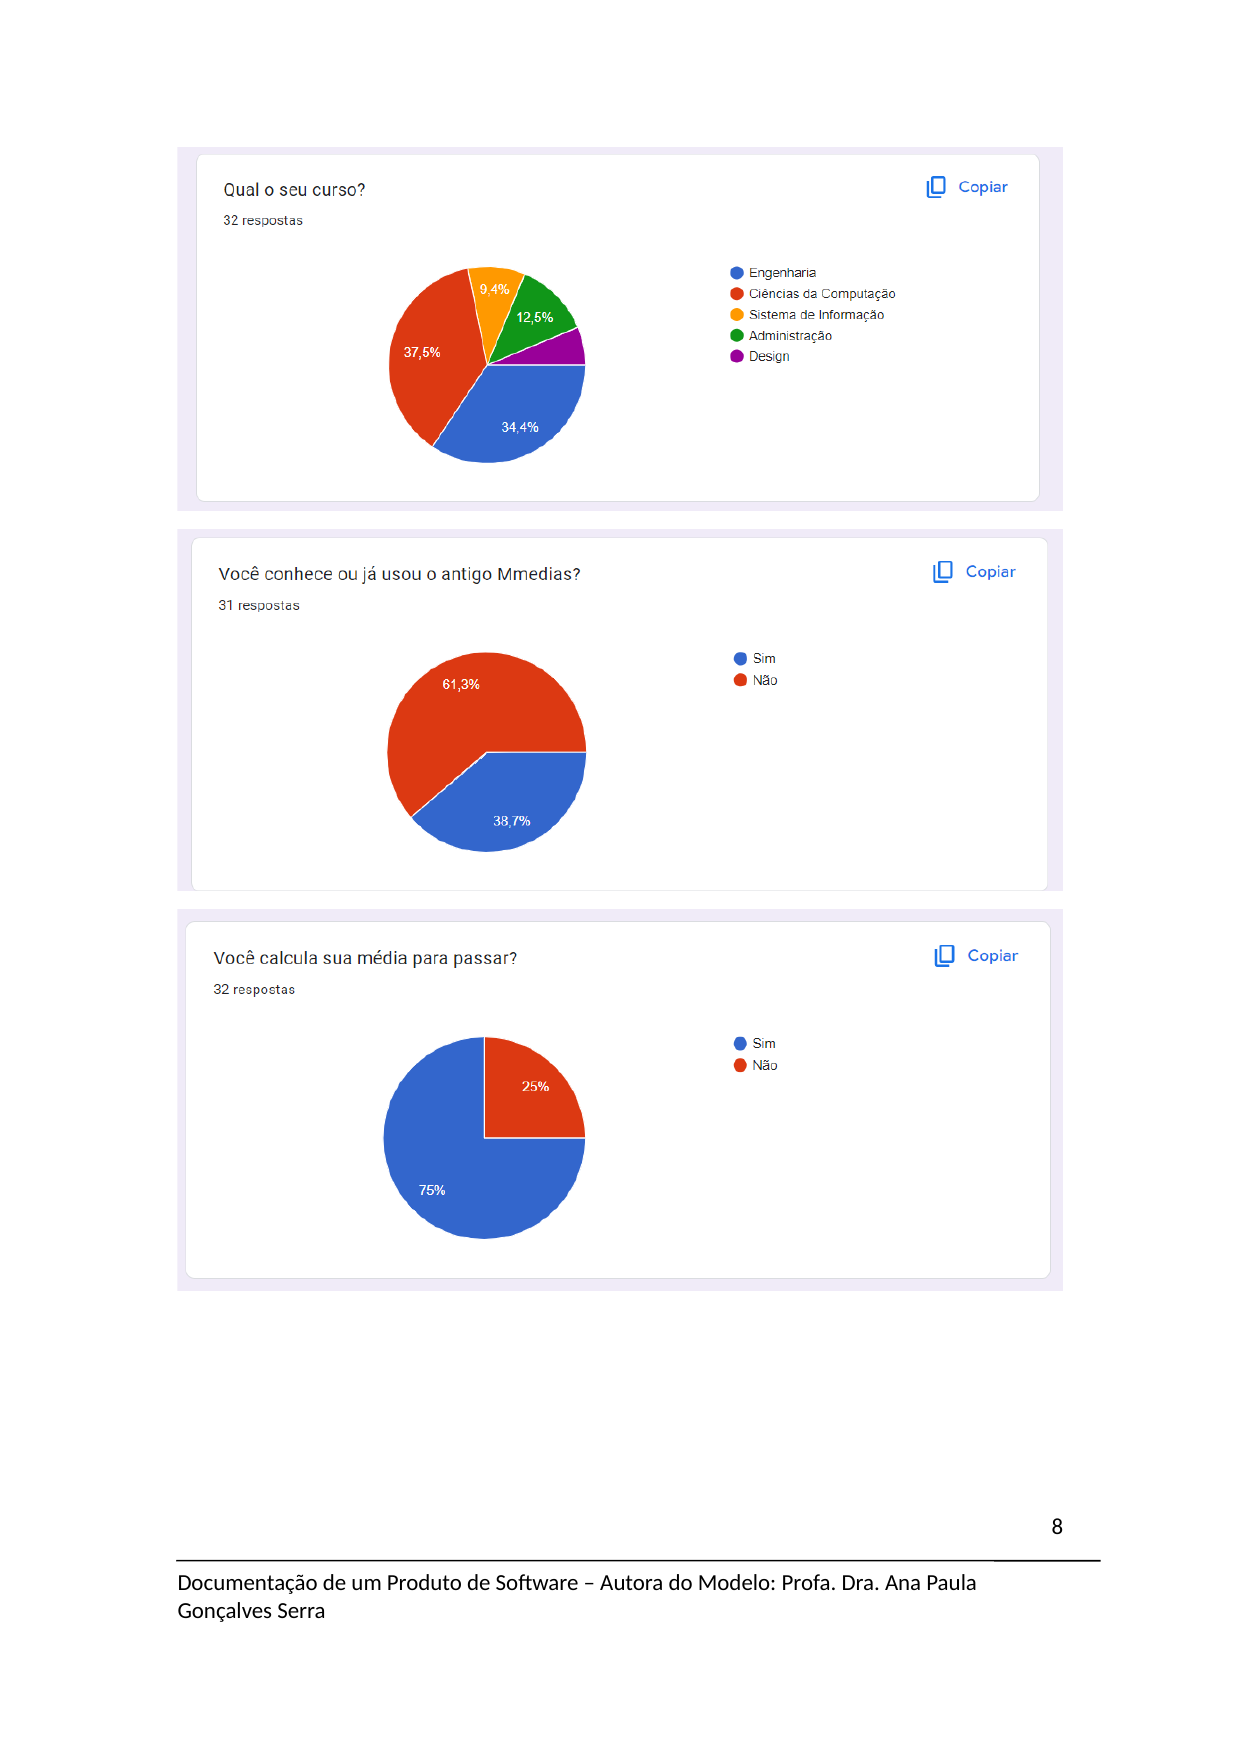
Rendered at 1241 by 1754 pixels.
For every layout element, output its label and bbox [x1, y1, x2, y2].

picture [177, 909, 1063, 1291]
picture [177, 147, 1063, 511]
picture [177, 529, 1063, 891]
